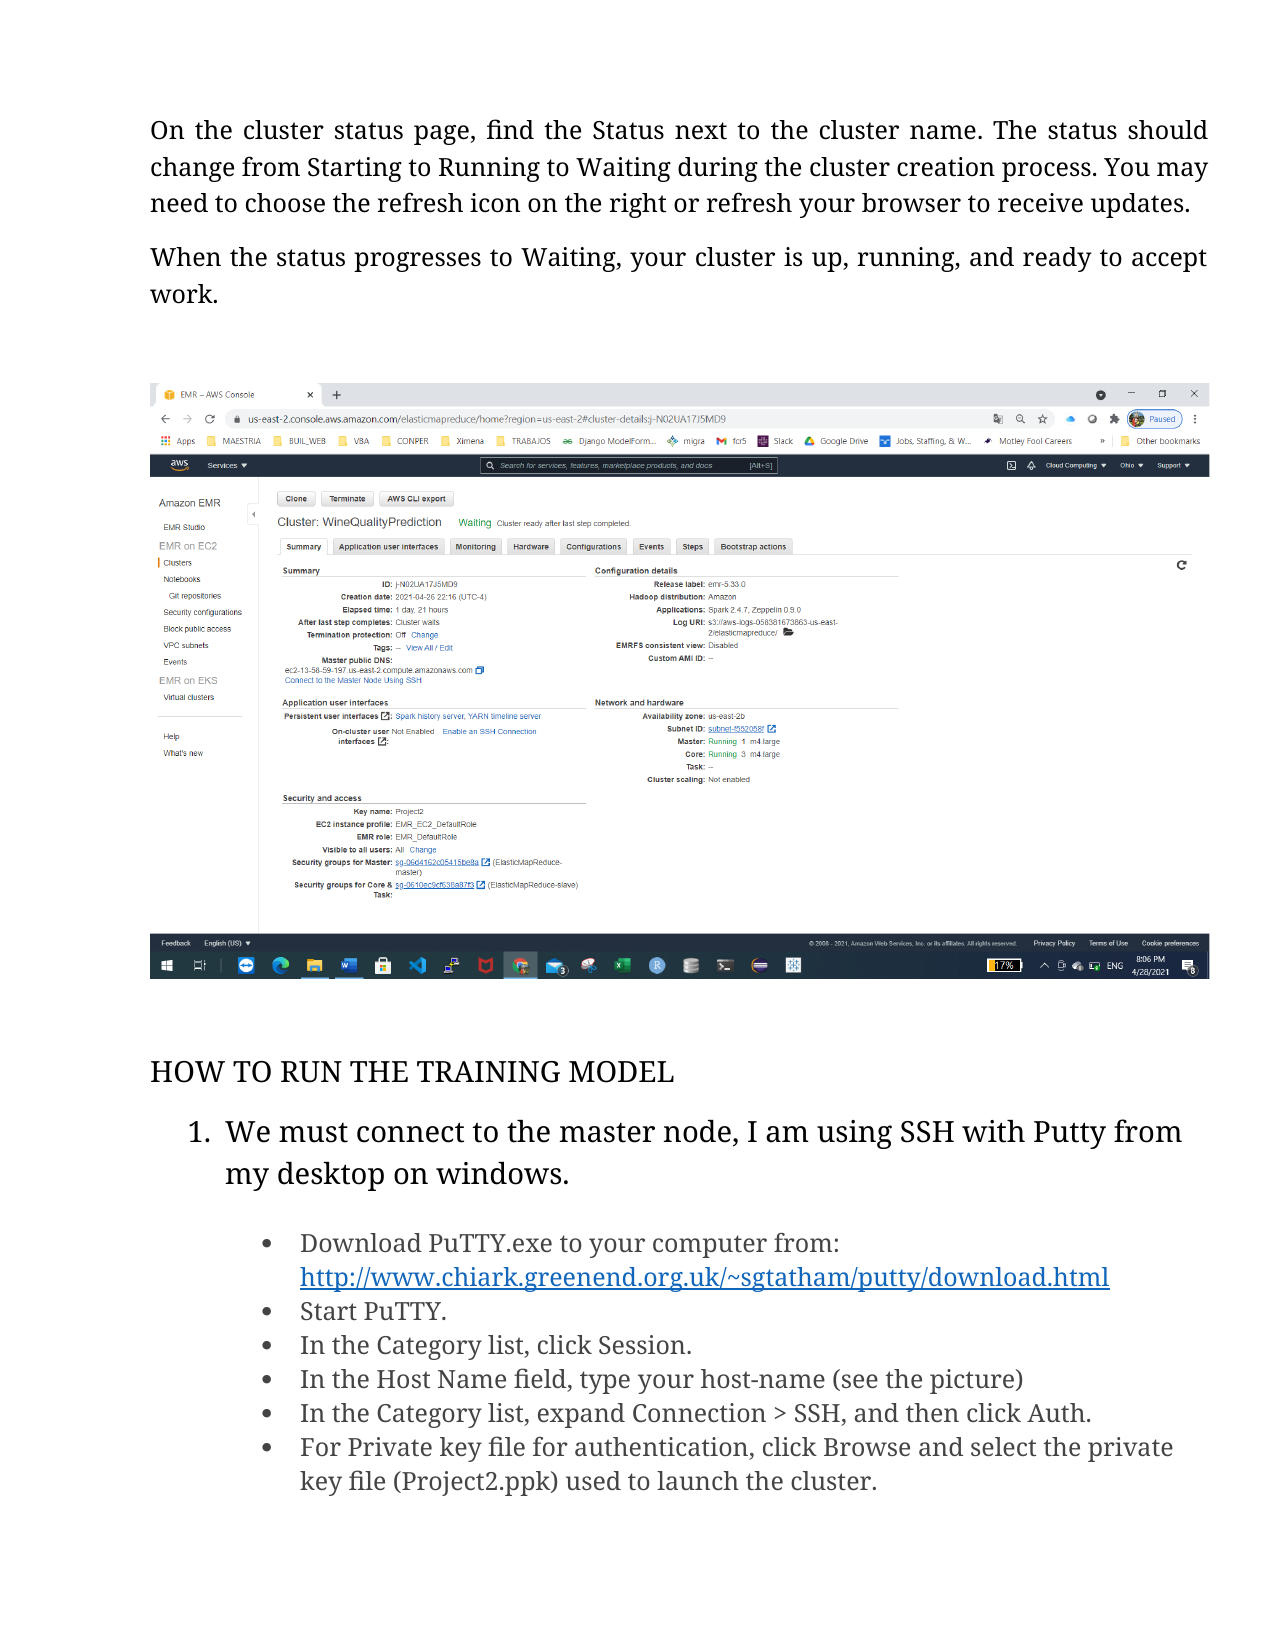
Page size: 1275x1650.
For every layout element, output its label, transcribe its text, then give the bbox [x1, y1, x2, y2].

list In the Category list, click Session. [262, 1328, 1209, 1362]
list We must connect to the master node, I am using SSH with Putty from my desktop on windows. [187, 1111, 1209, 1193]
list For Private key file for authentication, click Browse and select the private key file (Project2.ppk) used to launch the cluster. [262, 1430, 1209, 1498]
list In the Category list, expand Connection > SSH, and then click Auth. [262, 1396, 1209, 1430]
text HOW TO RUN THE TRAINING MODEL [150, 1051, 1209, 1091]
picture [150, 383, 1210, 979]
list In the Host Name field, type your host-name (see the picture) [262, 1362, 1209, 1396]
text On the cluster status page, find the Status next to the cluster name. The status should change from Starting to Running to Waiting during the cluster creation process. You may need to choose the refresh icon on the right or refresh your browser to receive updates. [150, 112, 1209, 220]
text When the status progresses to Waiting, your cluster is up, running, and ready to accept work. [150, 239, 1209, 310]
list Download PuTTY.exe to your computer from: http://www.chiark.greenend.org.uk/~sgtatham/putty/download.html [262, 1226, 1209, 1294]
list Start PuTTY. [262, 1294, 1209, 1328]
